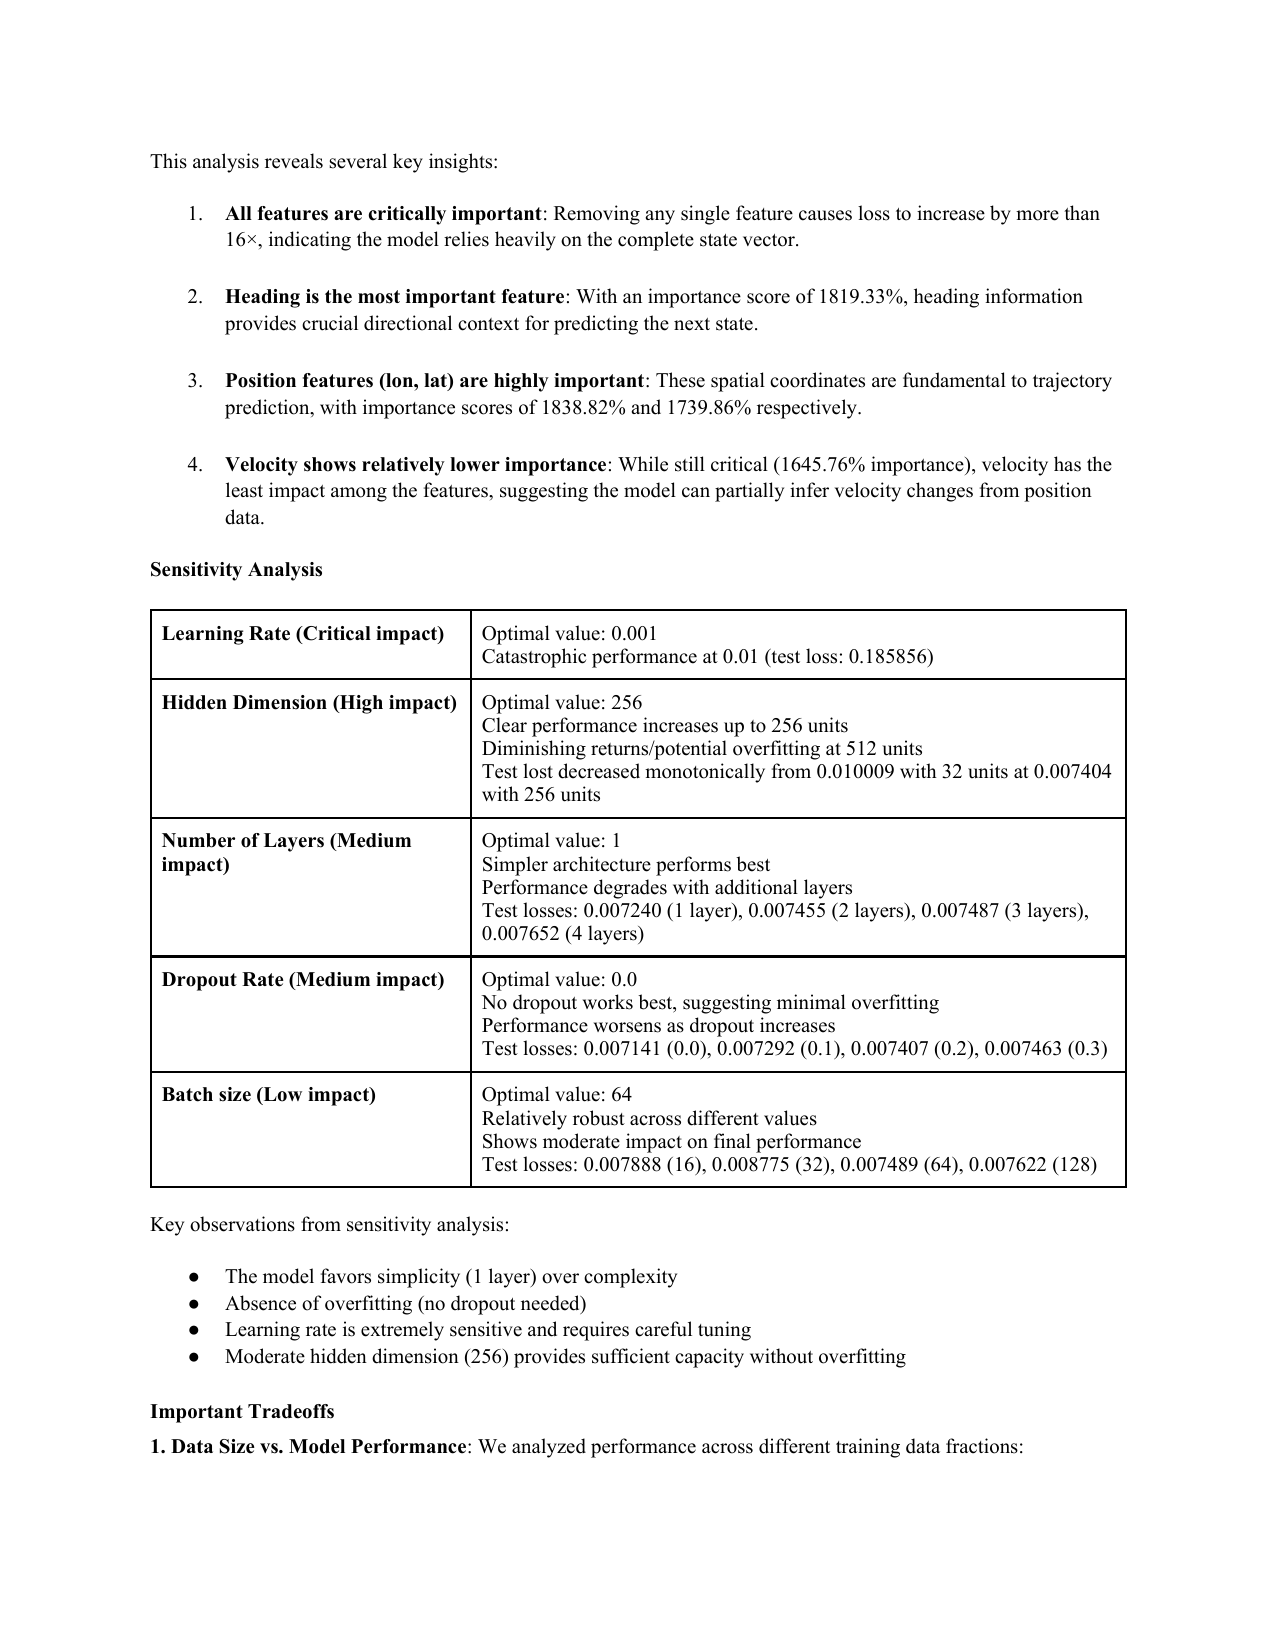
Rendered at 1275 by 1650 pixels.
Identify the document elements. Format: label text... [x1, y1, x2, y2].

text This analysis reveals several key insights: [150, 150, 1125, 173]
list Velocity shows relatively lower importance: While still critical (1645.76% importance), velocity has the least impact among the features, suggesting the model can partially infer velocity changes from position data. [187, 453, 1125, 529]
table_header Optimal value: 0.001 Catastrophic performance at 0.01 (test loss: 0.185856) [472, 611, 1125, 678]
list Heading is the most important feature: With an importance score of 1819.33%, heading information provides crucial directional context for predicting the next state. [187, 285, 1125, 365]
list All features are critically important: Removing any single feature causes loss to increase by more than 16×, indicating the model relies heavily on the complete state vector. [187, 202, 1125, 281]
table_cell Hidden Dimension (High impact) [152, 680, 470, 817]
table_cell Optimal value: 0.0 No dropout works best, suggesting minimal overfitting Performance worsens as dropout increases Test losses: 0.007141 (0.0), 0.007292 (0.1), 0.007407 (0.2), 0.007463 (0.3) [472, 958, 1125, 1071]
table_cell Dropout Rate (Medium impact) [152, 958, 470, 1071]
list Position features (lon, lat) are highly important: These spatial coordinates are fundamental to trajectory prediction, with importance scores of 1838.82% and 1739.86% respectively. [187, 369, 1125, 449]
list Moderate hidden dimension (256) provides sufficient capacity without overfitting [187, 1344, 1125, 1368]
text 1. Data Size vs. Model Performance: We analyzed performance across different training data fractions: [150, 1435, 1125, 1488]
table_header Learning Rate (Critical impact) [152, 611, 470, 678]
text Key observations from sensitivity analysis: [150, 1213, 1125, 1236]
list Learning rate is extremely sensitive and requires careful tuning [187, 1318, 1125, 1341]
subtitle Important Tradeoffs [150, 1400, 1125, 1423]
table_cell Optimal value: 256 Clear performance increases up to 256 units Diminishing returns/potential overfitting at 512 units Test lost decreased monotonically from 0.010009 with 32 units at 0.007404 with 256 units [472, 680, 1125, 817]
table_cell Optimal value: 64 Relatively robust across different values Shows moderate impact on final performance Test losses: 0.007888 (16), 0.008775 (32), 0.007489 (64), 0.007622 (128) [472, 1073, 1125, 1186]
table_cell Number of Layers (Medium impact) [152, 819, 470, 955]
table_cell Optimal value: 1 Simpler architecture performs best Performance degrades with additional layers Test losses: 0.007240 (1 layer), 0.007455 (2 layers), 0.007487 (3 layers), 0.007652 (4 layers) [472, 819, 1125, 955]
list The model favors simplicity (1 layer) over complexity [187, 1265, 1125, 1288]
table_cell Batch size (Low impact) [152, 1073, 470, 1186]
list Absence of overfitting (no dropout needed) [187, 1291, 1125, 1314]
text Sensitivity Analysis [150, 557, 1125, 581]
